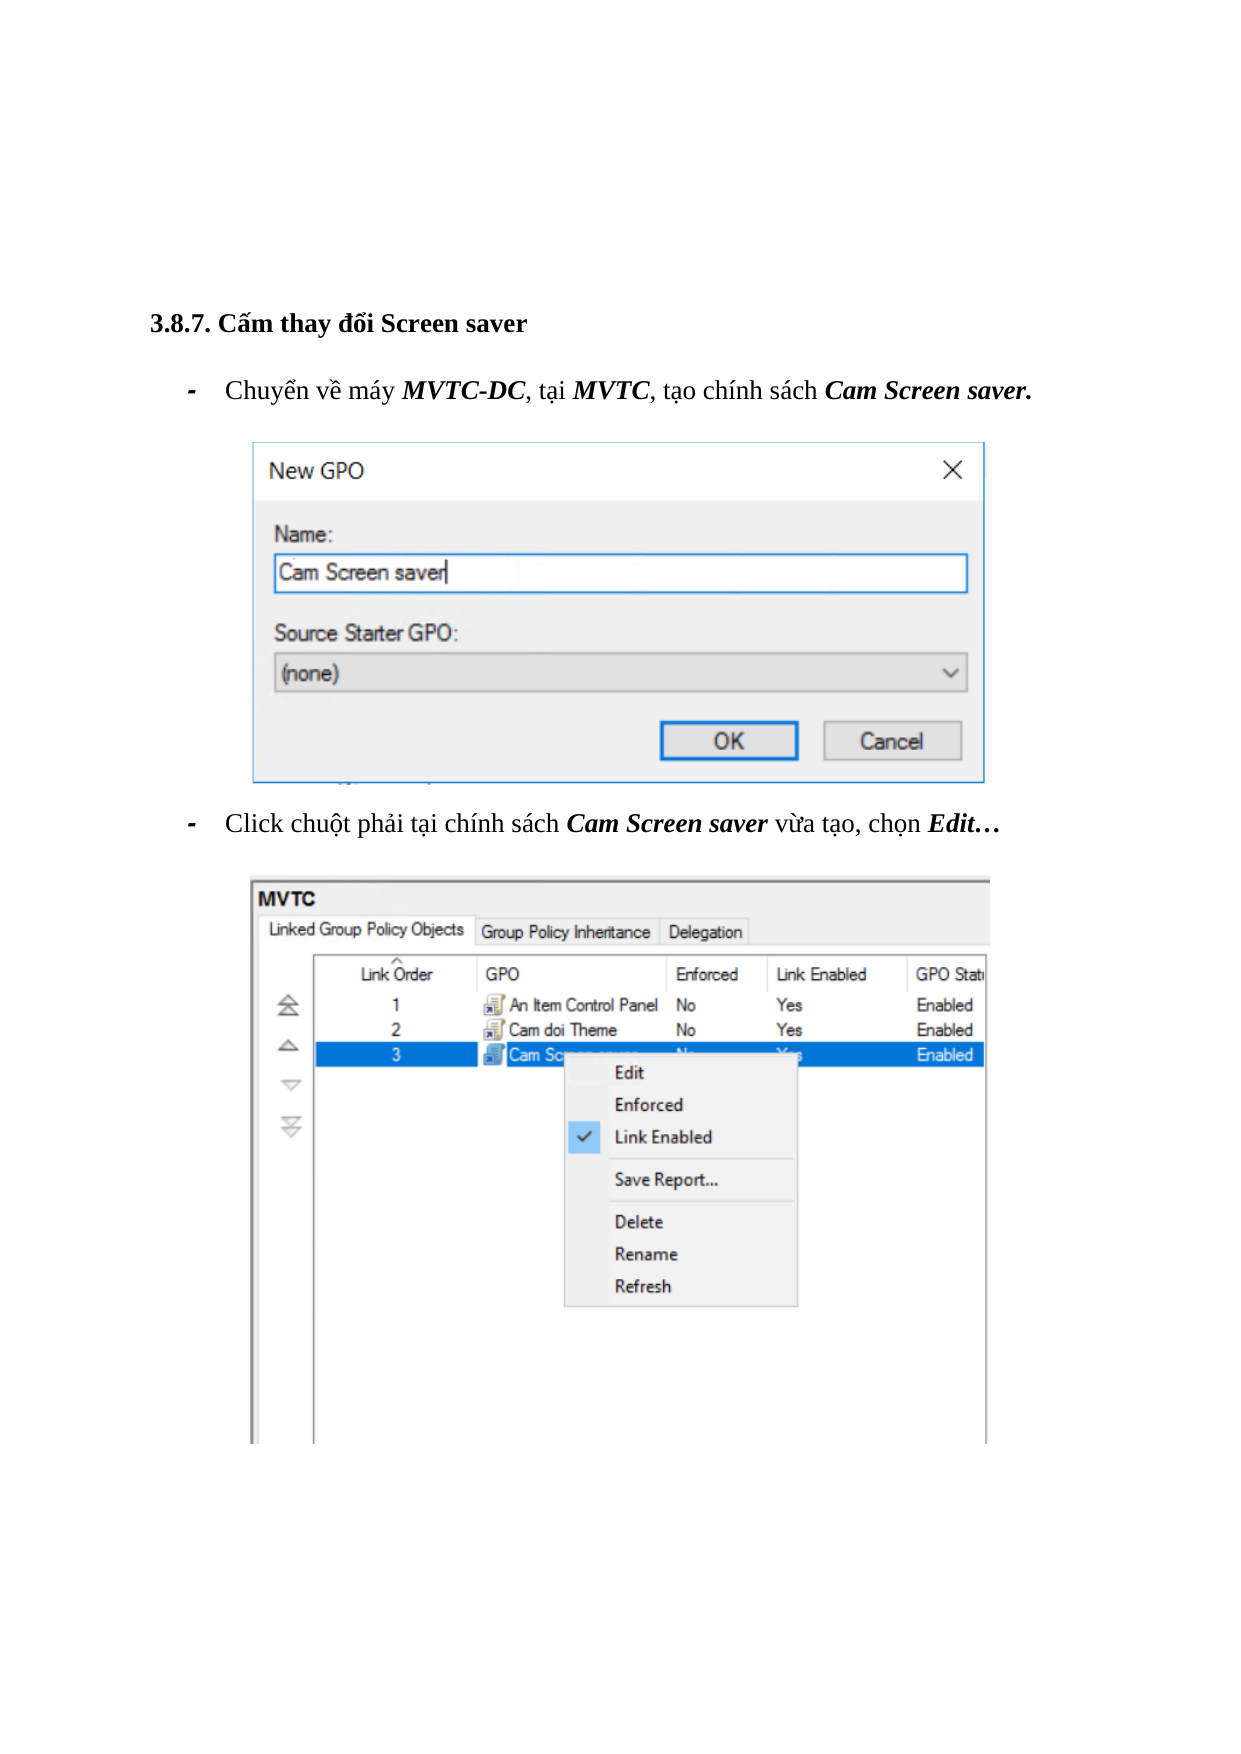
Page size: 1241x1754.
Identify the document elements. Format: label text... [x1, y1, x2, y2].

picture [250, 875, 991, 1444]
picture [252, 442, 988, 785]
list Click chuột phải tại chính sách Cam Screen saver vừa tạo, chọn Edit… [187, 804, 1090, 841]
list Chuyển về máy MVTC-DC, tại MVTC, tạo chính sách Cam Screen saver. [187, 370, 1090, 407]
subtitle 3.8.7. Cấm thay đổi Screen saver [150, 307, 1090, 338]
